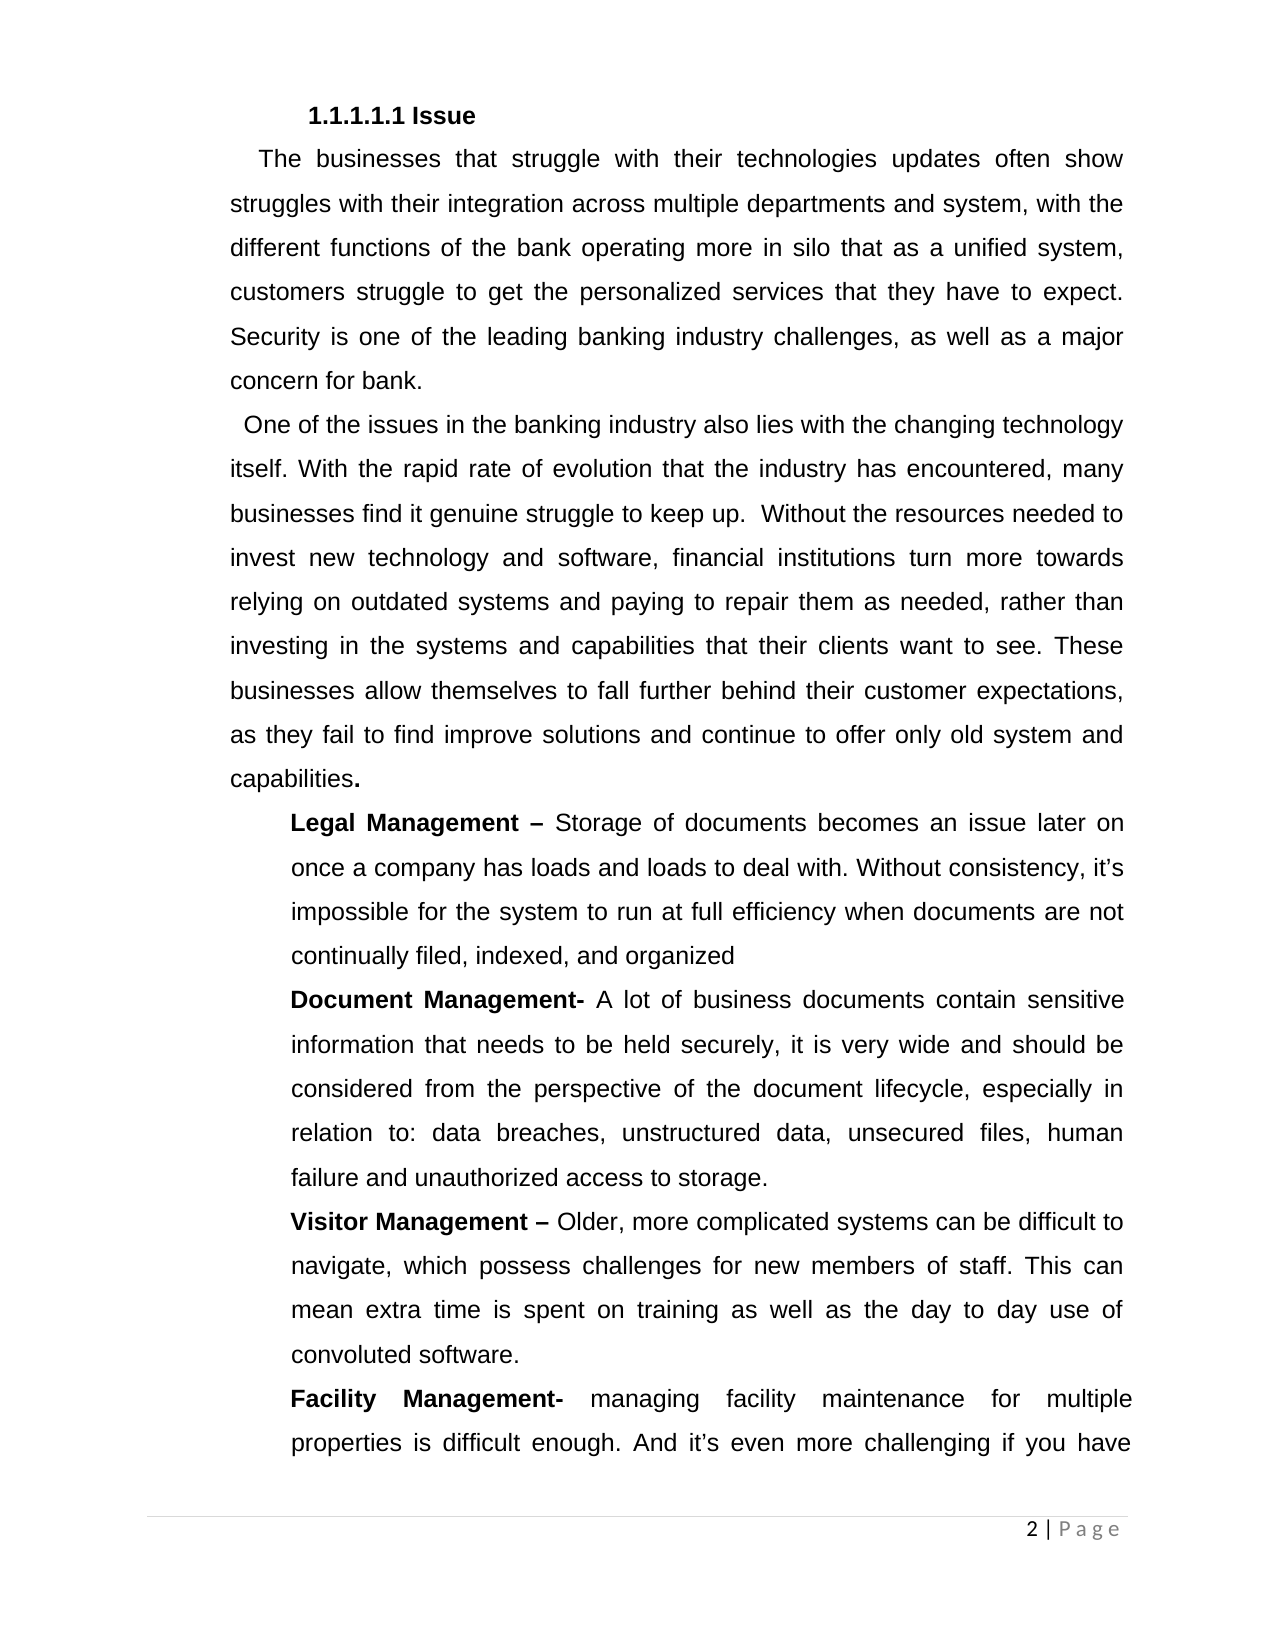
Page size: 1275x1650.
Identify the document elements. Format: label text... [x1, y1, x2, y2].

subtitle 1.1.1.1.1 Issue [308, 101, 1134, 129]
text Legal Management – Storage of documents becomes an issue later on once a company has loads and loads to deal with. Without consistency, it’s impossible for the system to run at full efficiency when documents are not continually filed, indexed, and organized [290, 808, 1125, 970]
text Visitor Management – Older, more complicated systems can be difficult to navigate, which possess challenges for new members of staff. This can mean extra time is spent on training as well as the day to day use of convoluted software. [290, 1207, 1125, 1368]
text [290, 1384, 1133, 1457]
text The businesses that struggle with their technologies updates often show struggles with their integration across multiple departments and system, with the different functions of the bank operating more in silo that as a unified system, customers struggle to get the personalized services that they have to expect. Security is one of the leading banking industry challenges, as well as a major concern for bank. [229, 144, 1125, 394]
text Document Management- A lot of business documents contain sensitive information that needs to be held securely, it is very wide and should be considered from the perspective of the document lifecycle, especially in relation to: data breaches, unstructured data, unsecured files, human failure and unauthorized access to storage. [290, 986, 1125, 1191]
text One of the issues in the banking industry also lies with the changing technology itself. With the rapid rate of evolution that the industry has encountered, many businesses find it genuine struggle to keep up. Without the resources needed to invest new technology and software, financial institutions turn more towards relying on outdated systems and paying to repair them as needed, rather than investing in the systems and capabilities that their clients want to see. These businesses allow themselves to fall further behind their customer expectations, as they fail to find improve solutions and continue to offer only old system and capabilities. [229, 410, 1125, 793]
